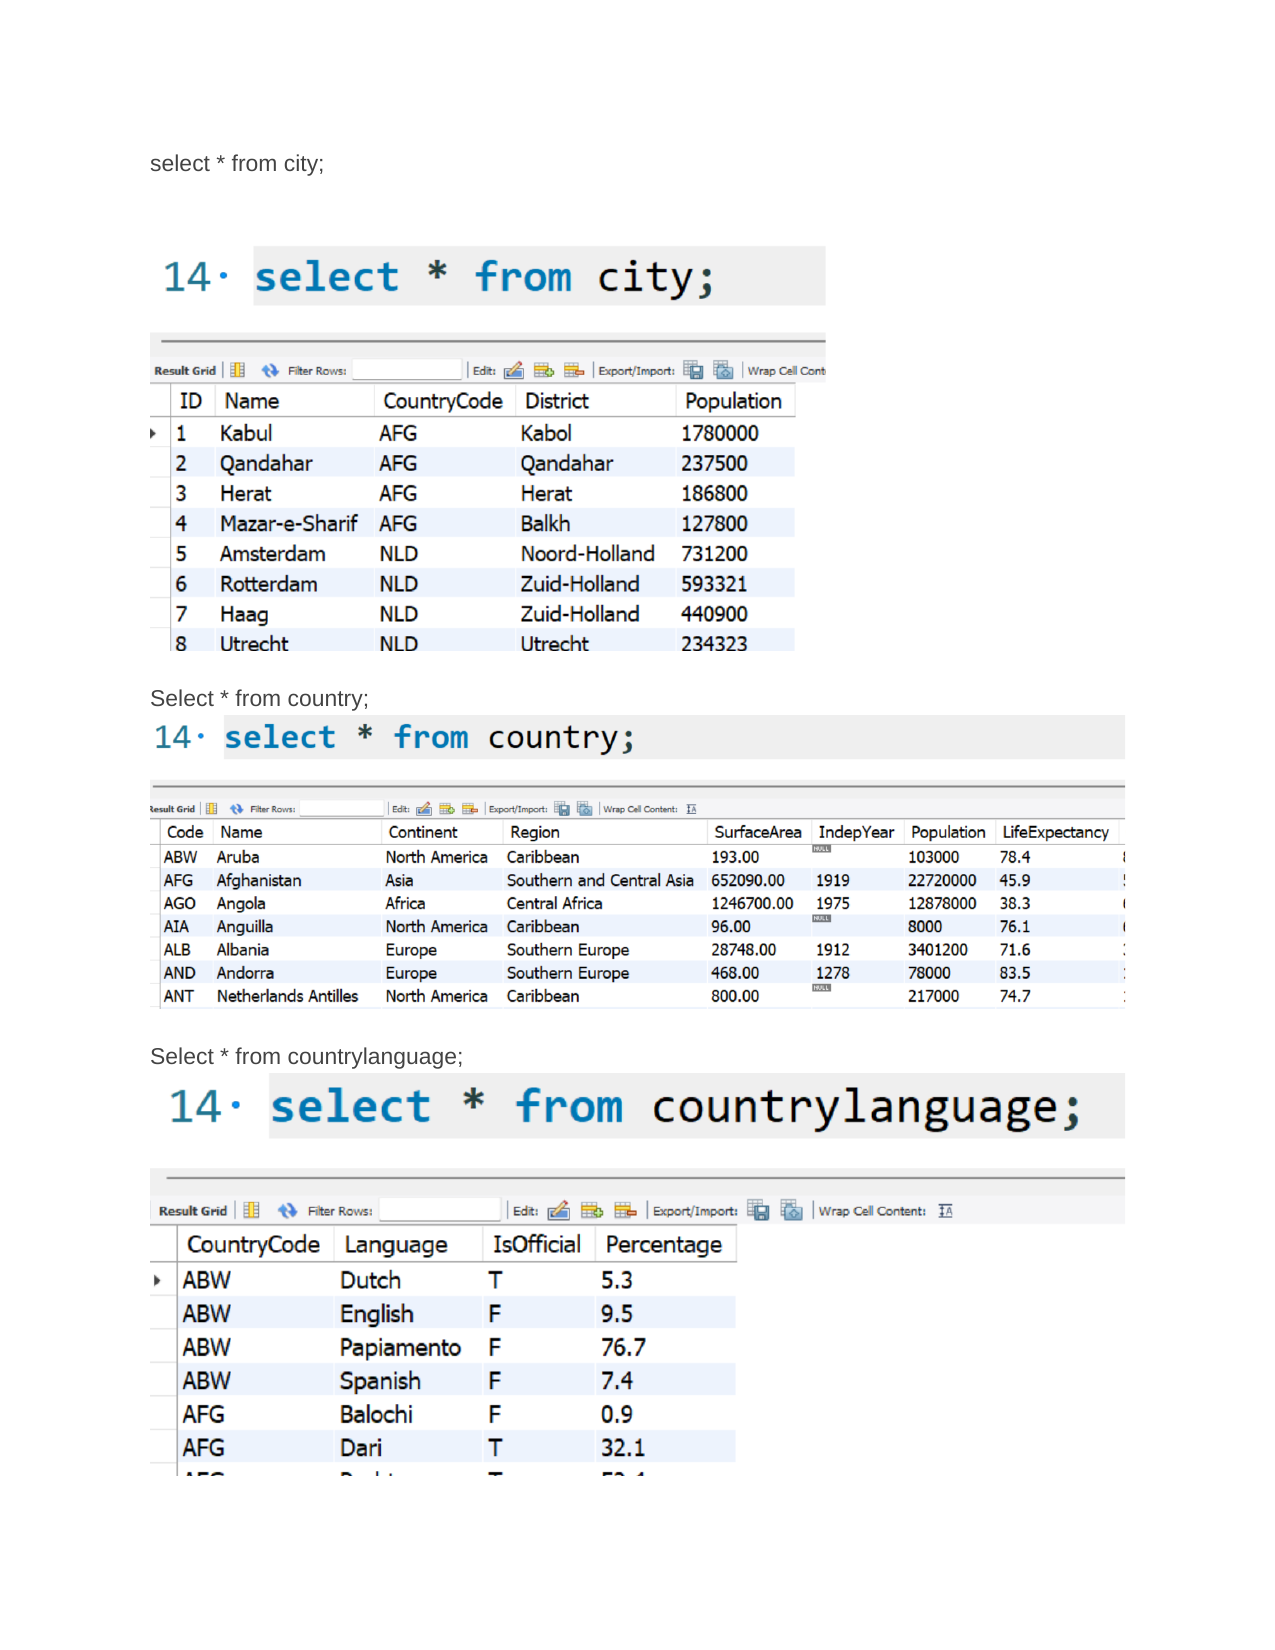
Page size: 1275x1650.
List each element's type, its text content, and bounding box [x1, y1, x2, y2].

picture [150, 1073, 1125, 1476]
text Select * from countrylanguage; [150, 1043, 1125, 1069]
text select * from city; [150, 150, 1125, 176]
text Select * from country; [150, 685, 1125, 711]
picture [150, 715, 1125, 1009]
picture [150, 240, 826, 651]
